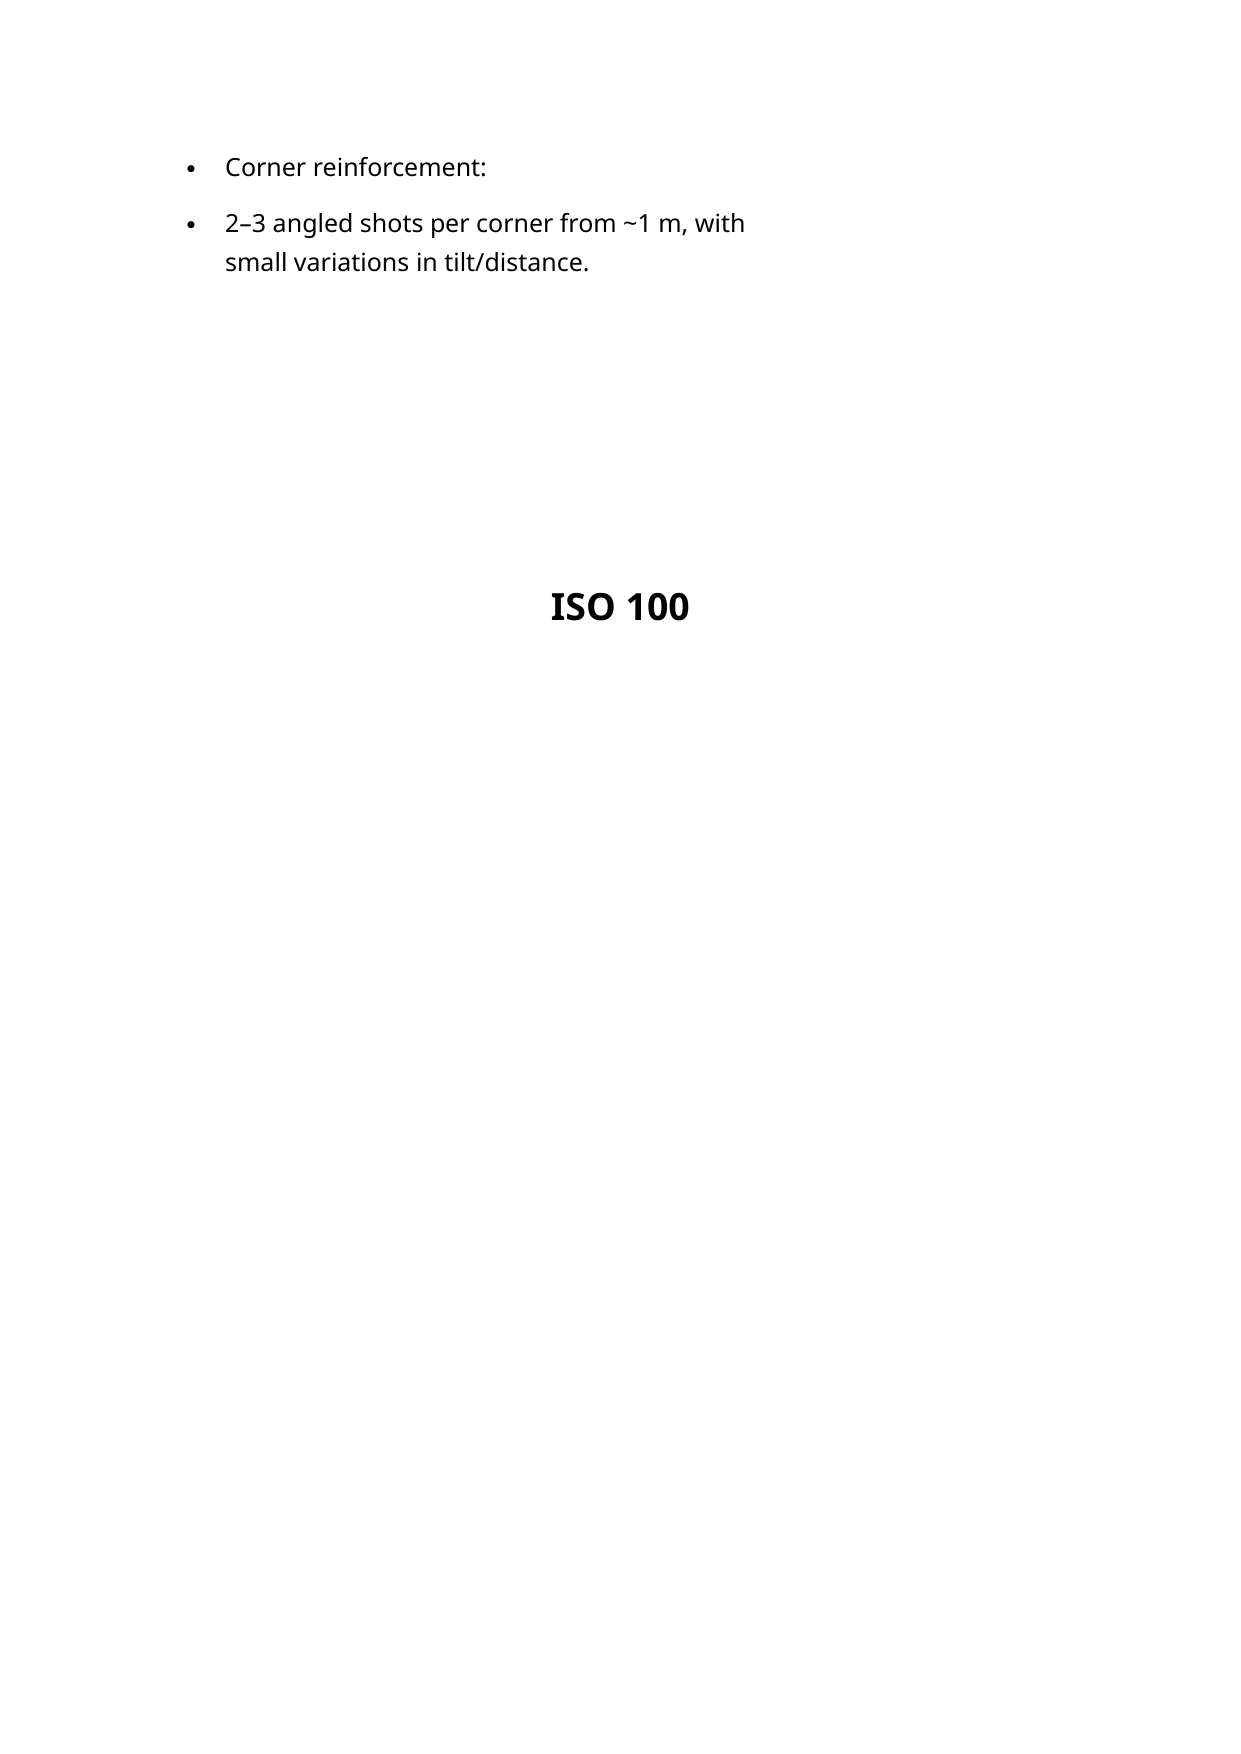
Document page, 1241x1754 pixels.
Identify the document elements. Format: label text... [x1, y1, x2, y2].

text ISO 100 [150, 580, 1090, 631]
list 2–3 angled shots per corner from ~1 m, with small variations in tilt/distance. [187, 206, 1090, 279]
list Corner reinforcement: [187, 150, 1090, 184]
